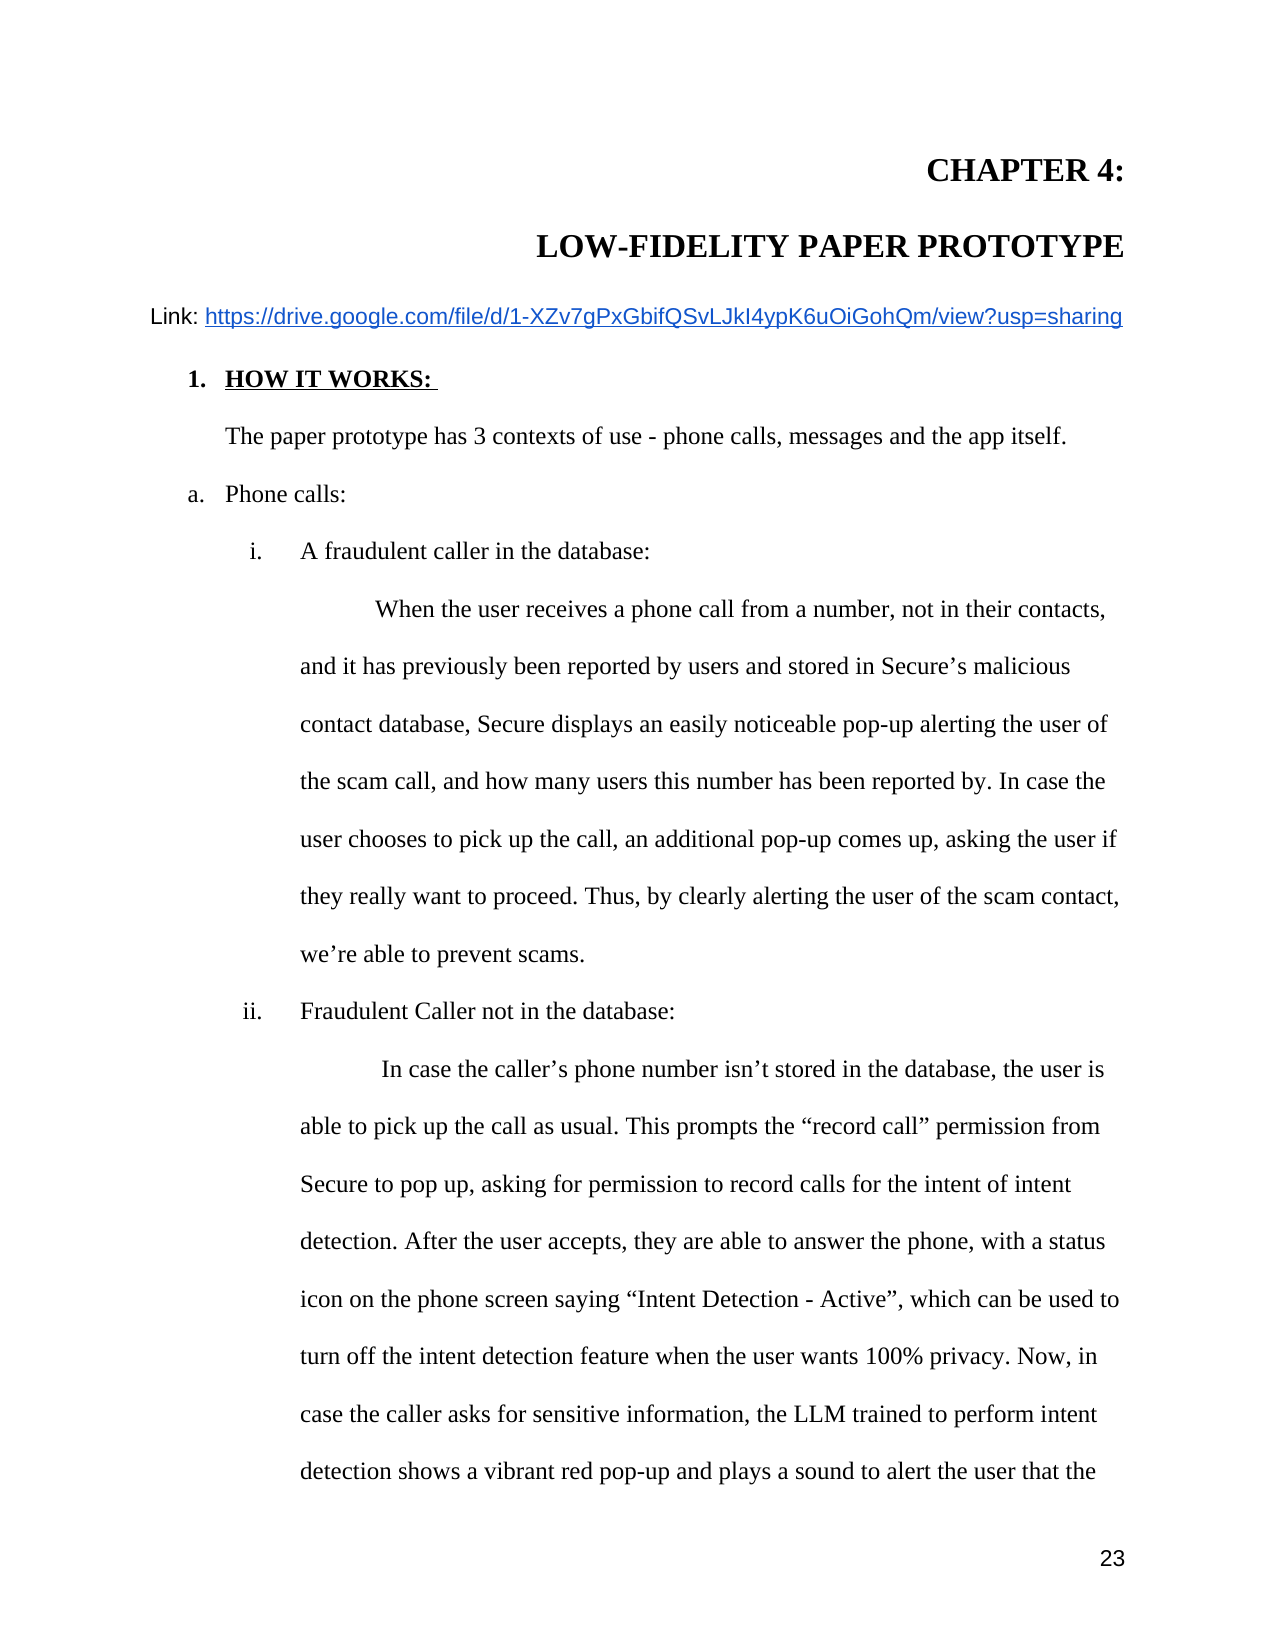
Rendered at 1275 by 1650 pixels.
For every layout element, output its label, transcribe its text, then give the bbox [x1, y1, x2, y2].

text Link: https://drive.google.com/file/d/1-XZv7gPxGbifQSvLJkI4ypK6uOiGohQm/view?usp=sharing [150, 303, 1125, 330]
subtitle CHAPTER 4: [150, 150, 1125, 188]
subtitle LOW-FIDELITY PAPER PROTOTYPE [150, 227, 1125, 265]
list Phone calls: [187, 479, 1125, 507]
list Fraudulent Caller not in the database: [262, 996, 1125, 1025]
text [300, 1054, 1125, 1485]
list A fraudulent caller in the database: [262, 536, 1125, 565]
text When the user receives a phone call from a number, not in their contacts, and it has previously been reported by users and stored in Secure’s malicious contact database, Secure displays an easily noticeable pop-up alerting the user of the scam call, and how many users this number has been reported by. In case the user chooses to pick up the call, an additional pop-up comes up, asking the user if they really want to proceed. Thus, by clearly alerting the user of the scam contact, we’re able to prevent scams. [300, 594, 1125, 967]
text The paper prototype has 3 contexts of use - phone calls, messages and the app itself. [150, 421, 1125, 450]
subtitle HOW IT WORKS: [187, 364, 1125, 392]
